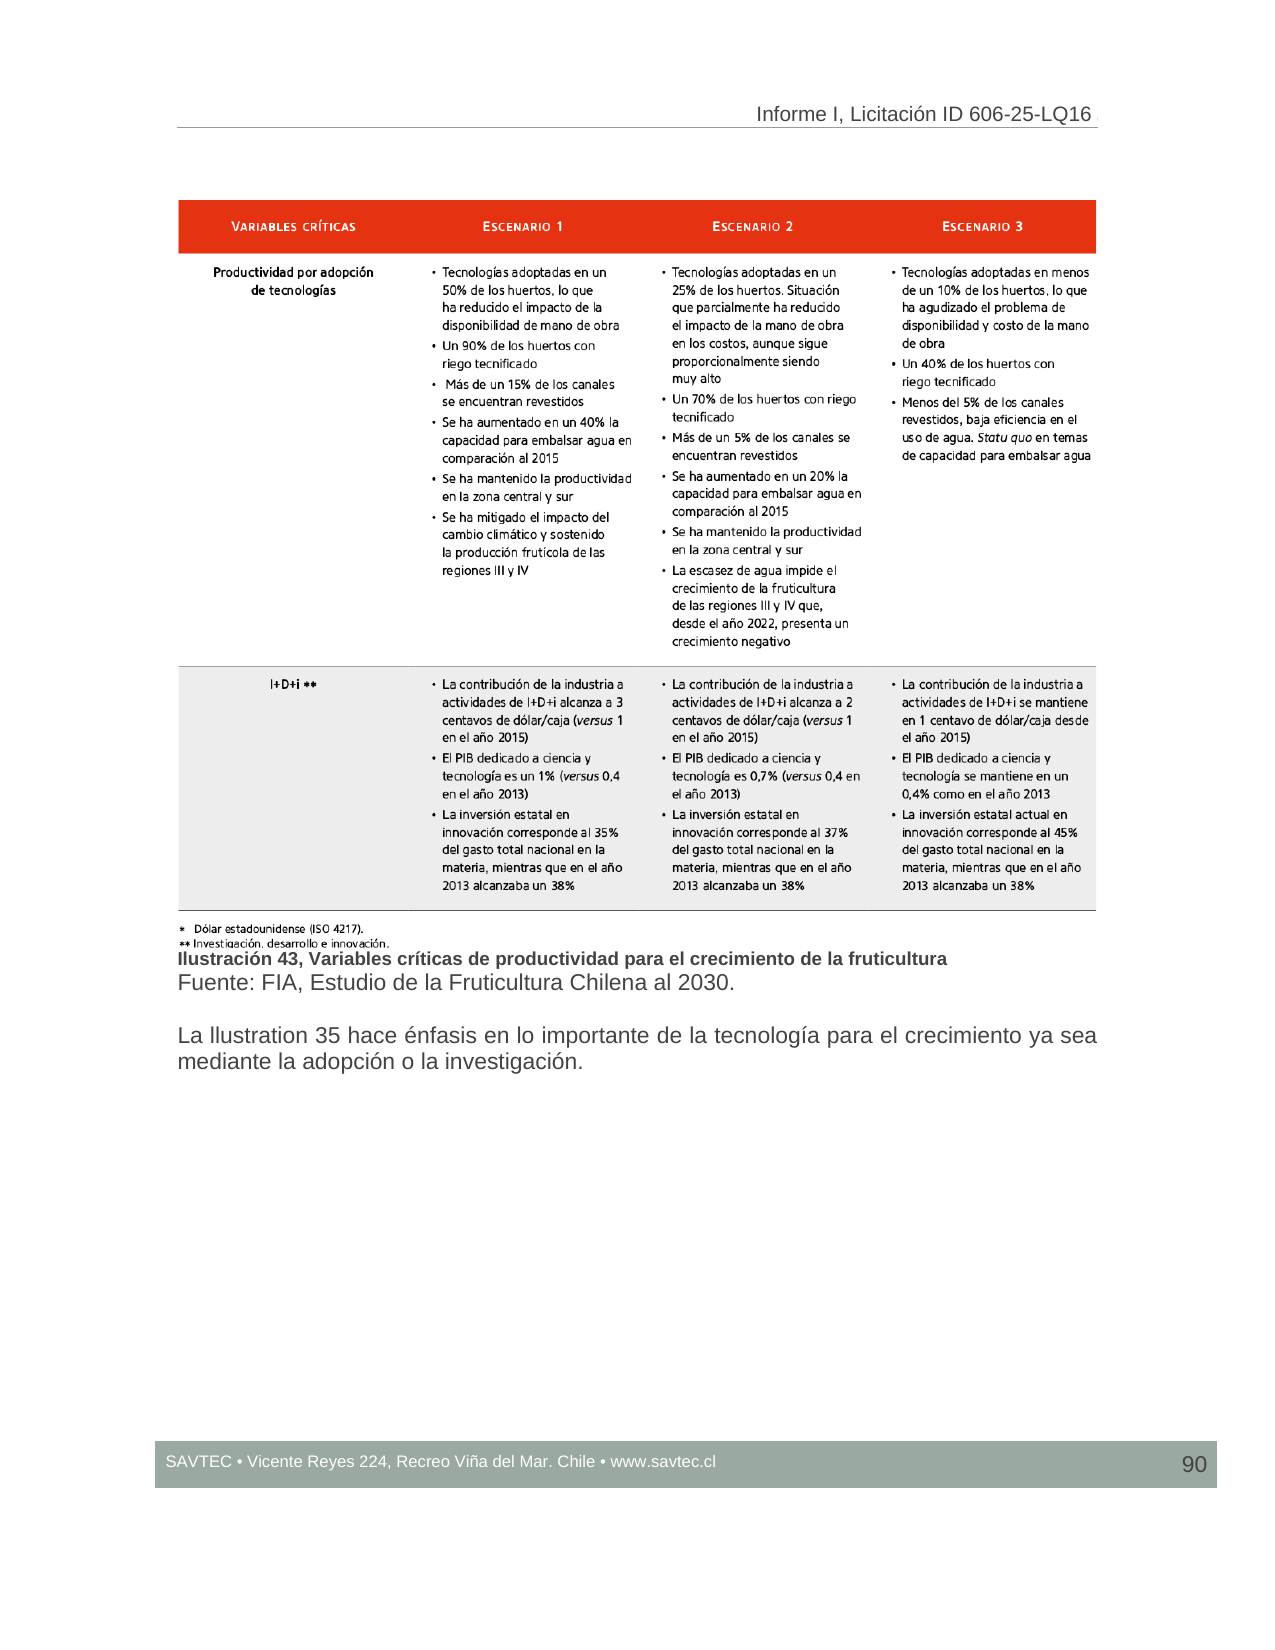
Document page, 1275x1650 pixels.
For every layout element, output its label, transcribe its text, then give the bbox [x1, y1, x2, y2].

text Ilustración 43, Variables críticas de productividad para el crecimiento de la fruticultura [177, 948, 1098, 969]
text La llustration 35 hace énfasis en lo importante de la tecnología para el crecimiento ya sea mediante la adopción o la investigación. [177, 1022, 1098, 1074]
picture [177, 200, 1097, 948]
text Fuente: FIA, Estudio de la Fruticultura Chilena al 2030. [177, 969, 1098, 996]
